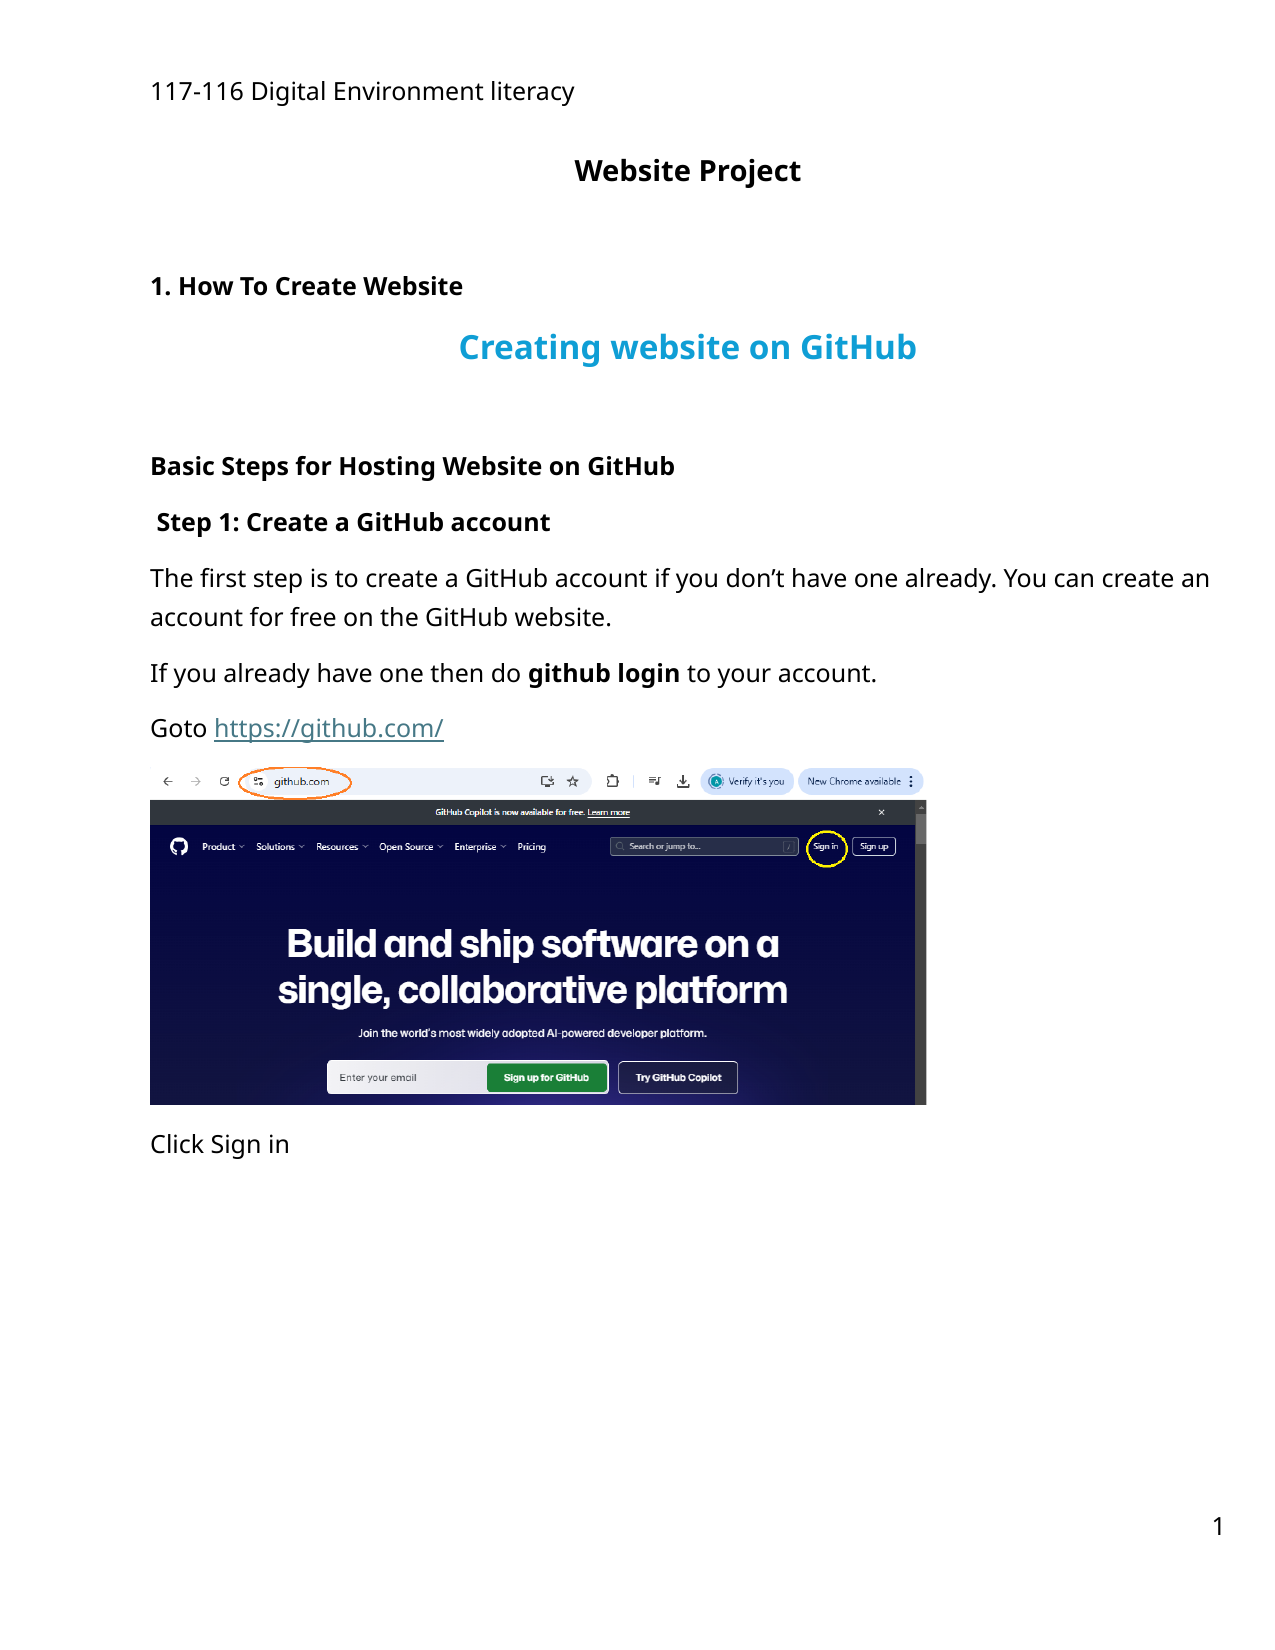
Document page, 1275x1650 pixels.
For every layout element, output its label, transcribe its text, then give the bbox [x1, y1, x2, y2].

text If you already have one then do github login to your account. [150, 655, 1226, 689]
picture [150, 767, 927, 1105]
text Basic Steps for Hosting Website on GitHub [150, 449, 1226, 483]
text Goto https://github.com/ [150, 711, 1226, 745]
text Click Sign in [150, 1127, 1226, 1161]
text Website Project [150, 150, 1226, 190]
text Creating website on GitHub [150, 324, 1226, 369]
text The first step is to create a GitHub account if you don’t have one already. You can create an account for free on the GitHub website. [150, 560, 1226, 633]
text Step 1: Create a GitHub account [150, 504, 1226, 538]
text 1. How To Create Website [150, 268, 1226, 302]
